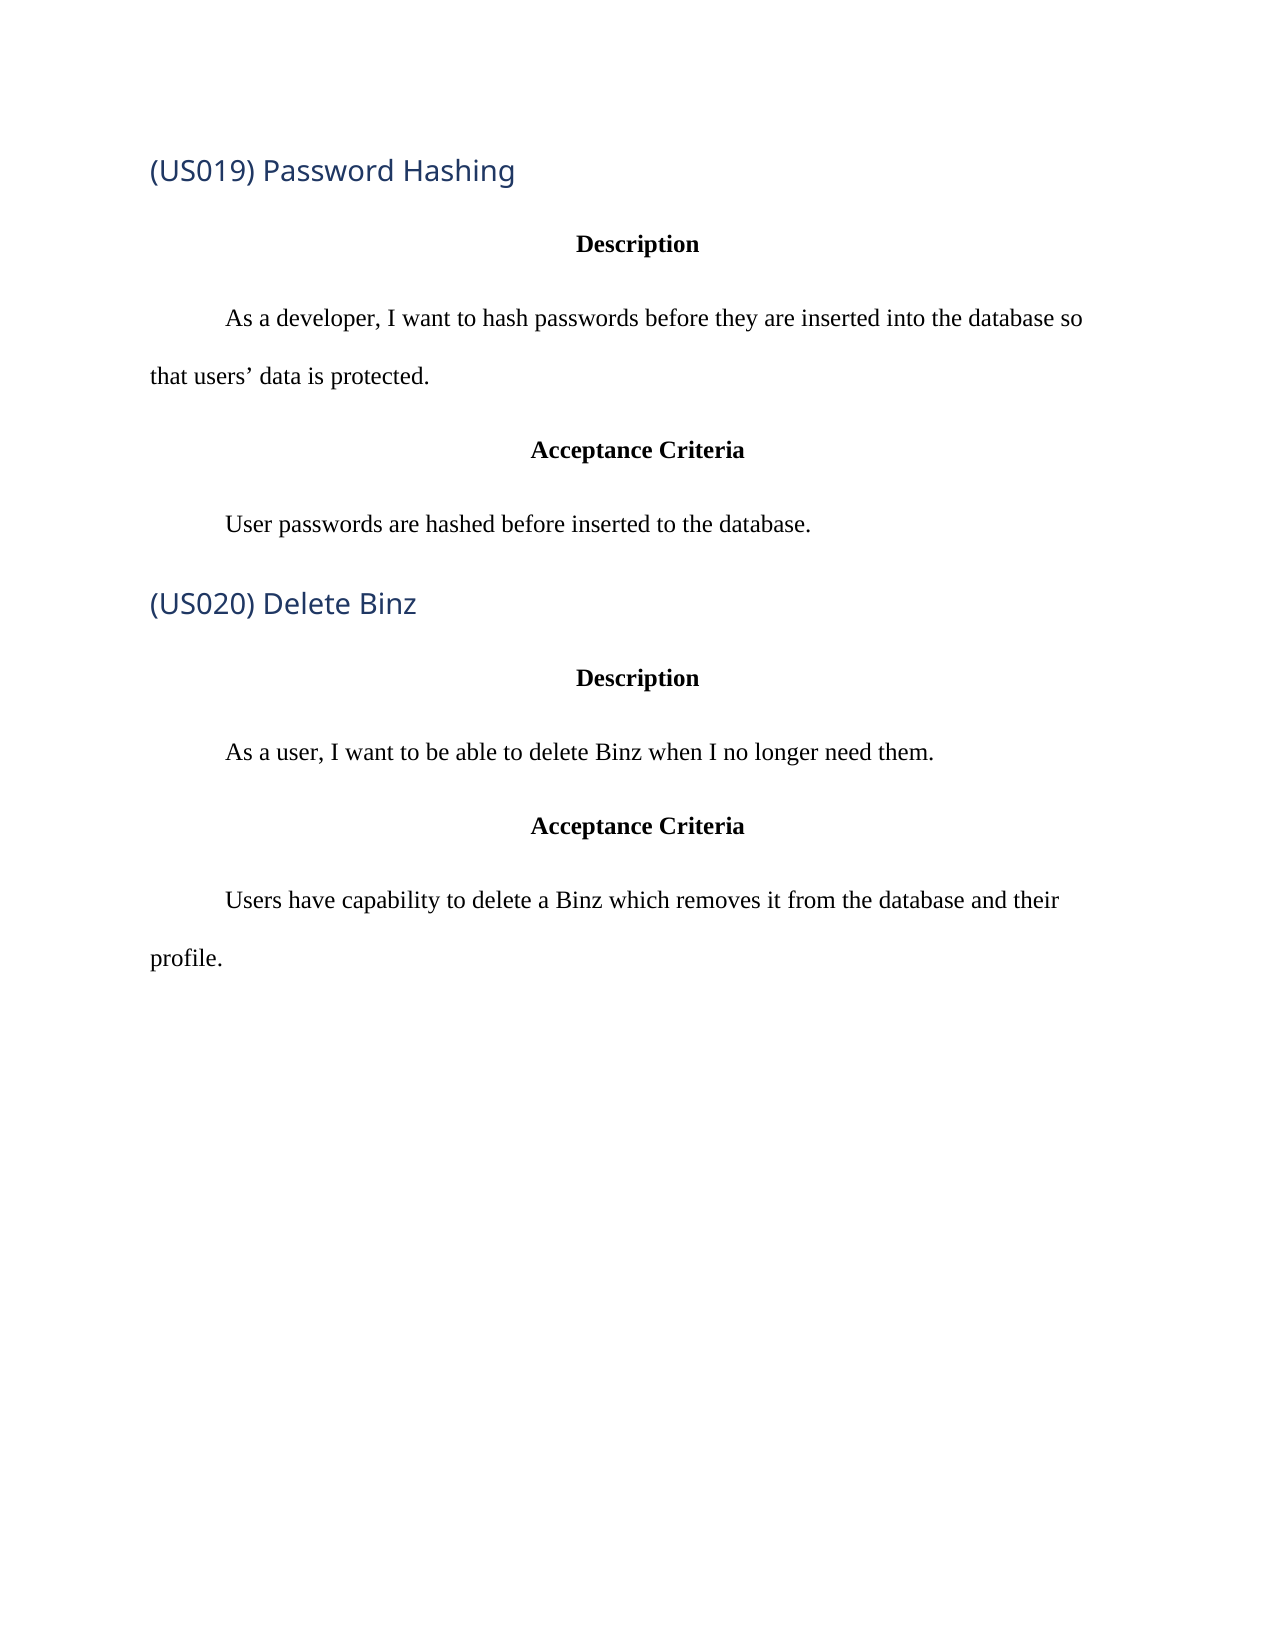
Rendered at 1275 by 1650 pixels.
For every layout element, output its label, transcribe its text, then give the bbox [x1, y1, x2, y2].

subtitle (US020) Delete Binz [150, 583, 1125, 623]
text Acceptance Criteria [150, 435, 1125, 464]
text Users have capability to delete a Binz which removes it from the database and their profile. [150, 885, 1125, 972]
subtitle (US019) Password Hashing [150, 150, 1125, 190]
text As a developer, I want to hash passwords before they are inserted into the database so that users’ data is protected. [150, 303, 1125, 390]
text Acceptance Criteria [150, 811, 1125, 840]
text User passwords are hashed before inserted to the database. [150, 509, 1125, 538]
text Description [150, 229, 1125, 258]
text Description [150, 663, 1125, 692]
text As a user, I want to be able to delete Binz when I no longer need them. [150, 737, 1125, 766]
